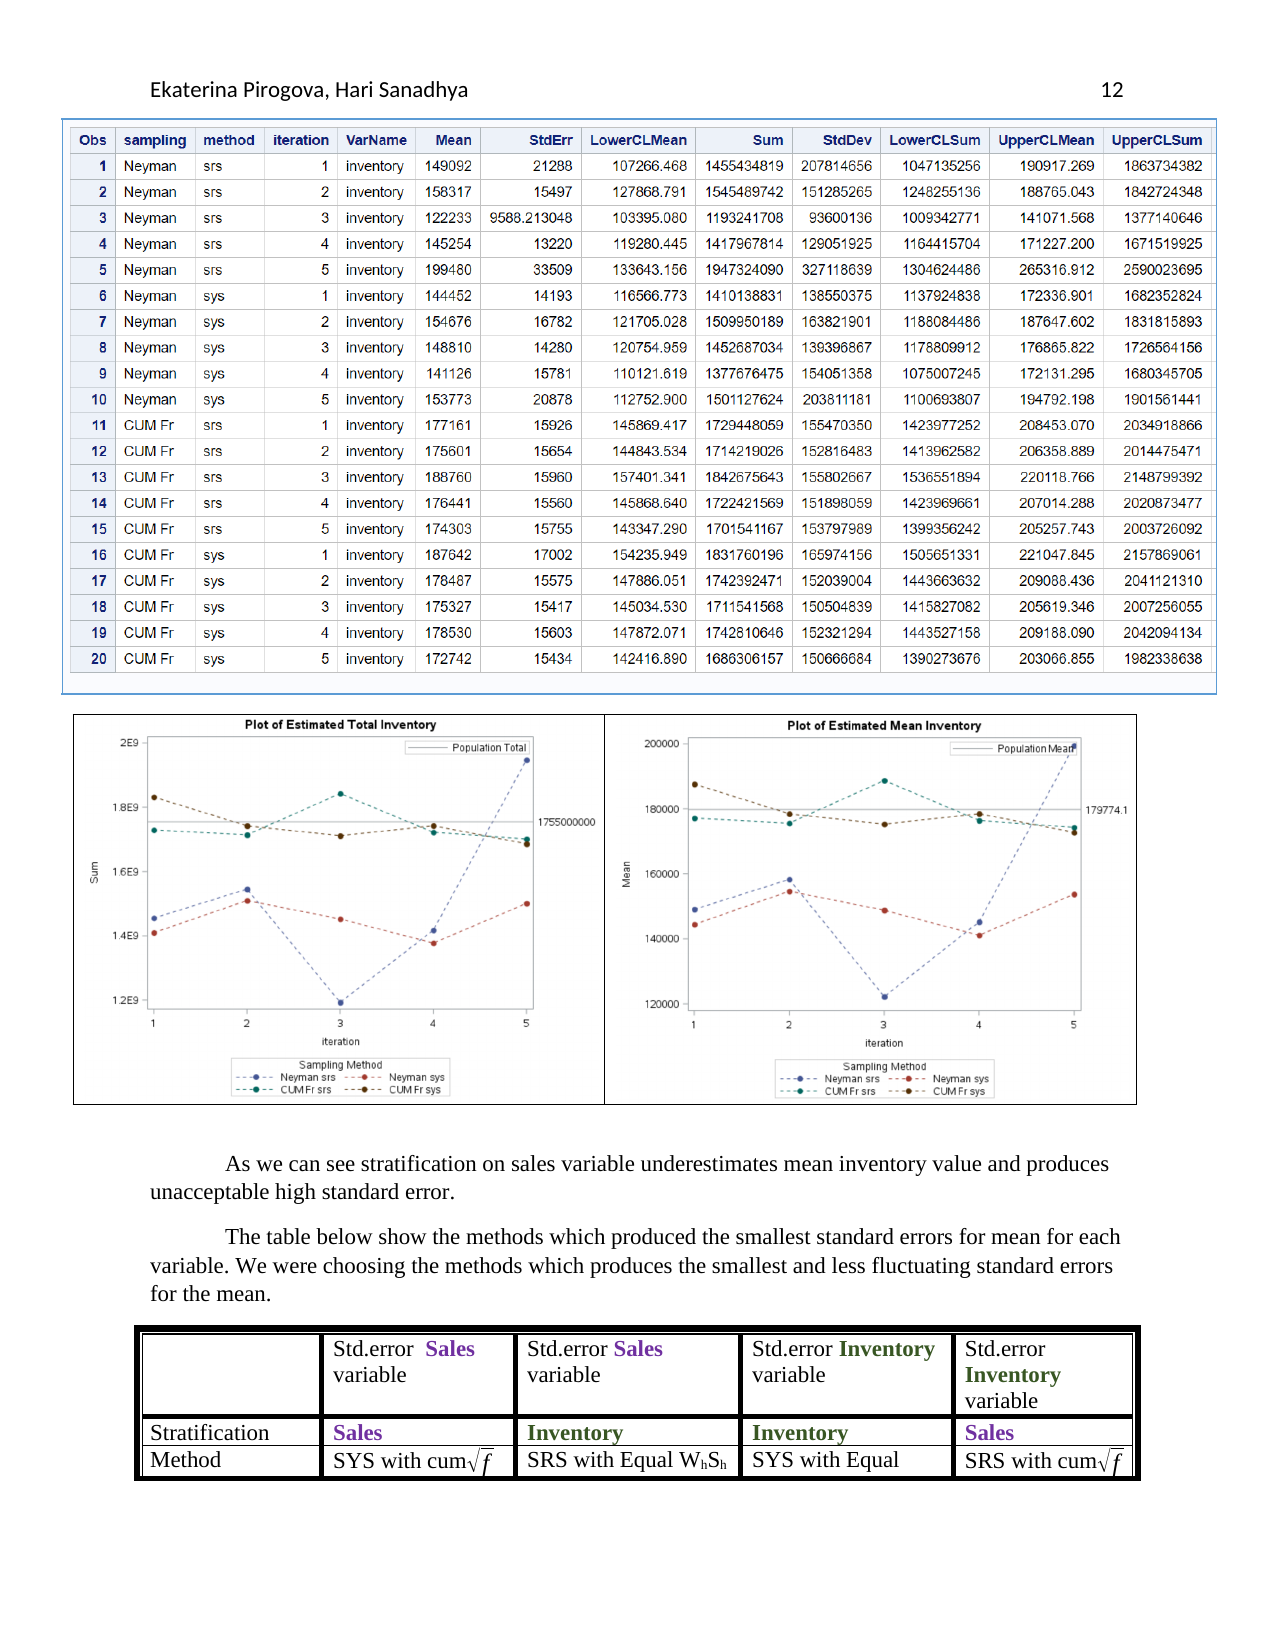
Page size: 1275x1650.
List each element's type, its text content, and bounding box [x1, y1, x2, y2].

table_cell SYS with cum [324, 1446, 513, 1476]
table_header Std.error Inventory variable [956, 1335, 1132, 1414]
table_cell SRS with cum [956, 1446, 1132, 1476]
table_cell Stratification [143, 1419, 319, 1445]
table_cell SRS with Equal WhSh [518, 1446, 738, 1476]
picture [616, 715, 1130, 1104]
table_cell SYS with Equal WhSh [743, 1446, 951, 1476]
table_header [143, 1335, 319, 1414]
picture [63, 120, 1216, 693]
text The table below show the methods which produced the smallest standard errors for mean for each variable. We were choosing the methods which produces the smallest and less fluctuating standard errors for the mean. [150, 1223, 1125, 1307]
table_header [1130, 715, 1136, 1104]
picture [84, 715, 599, 1103]
table_cell Sales [324, 1419, 513, 1445]
table_cell Inventory [518, 1419, 738, 1445]
table_cell Sales [956, 1419, 1132, 1445]
table_header [74, 715, 604, 1104]
table_header [605, 715, 616, 1104]
table_header Std.error Sales variable [518, 1335, 738, 1414]
table_header Std.error Sales variable [324, 1335, 513, 1414]
table_header Std.error Inventory variable [743, 1335, 951, 1414]
table_cell Method [143, 1446, 319, 1476]
text As we can see stratification on sales variable underestimates mean inventory value and produces unacceptable high standard error. [150, 1150, 1125, 1205]
table_cell Inventory [743, 1419, 951, 1445]
